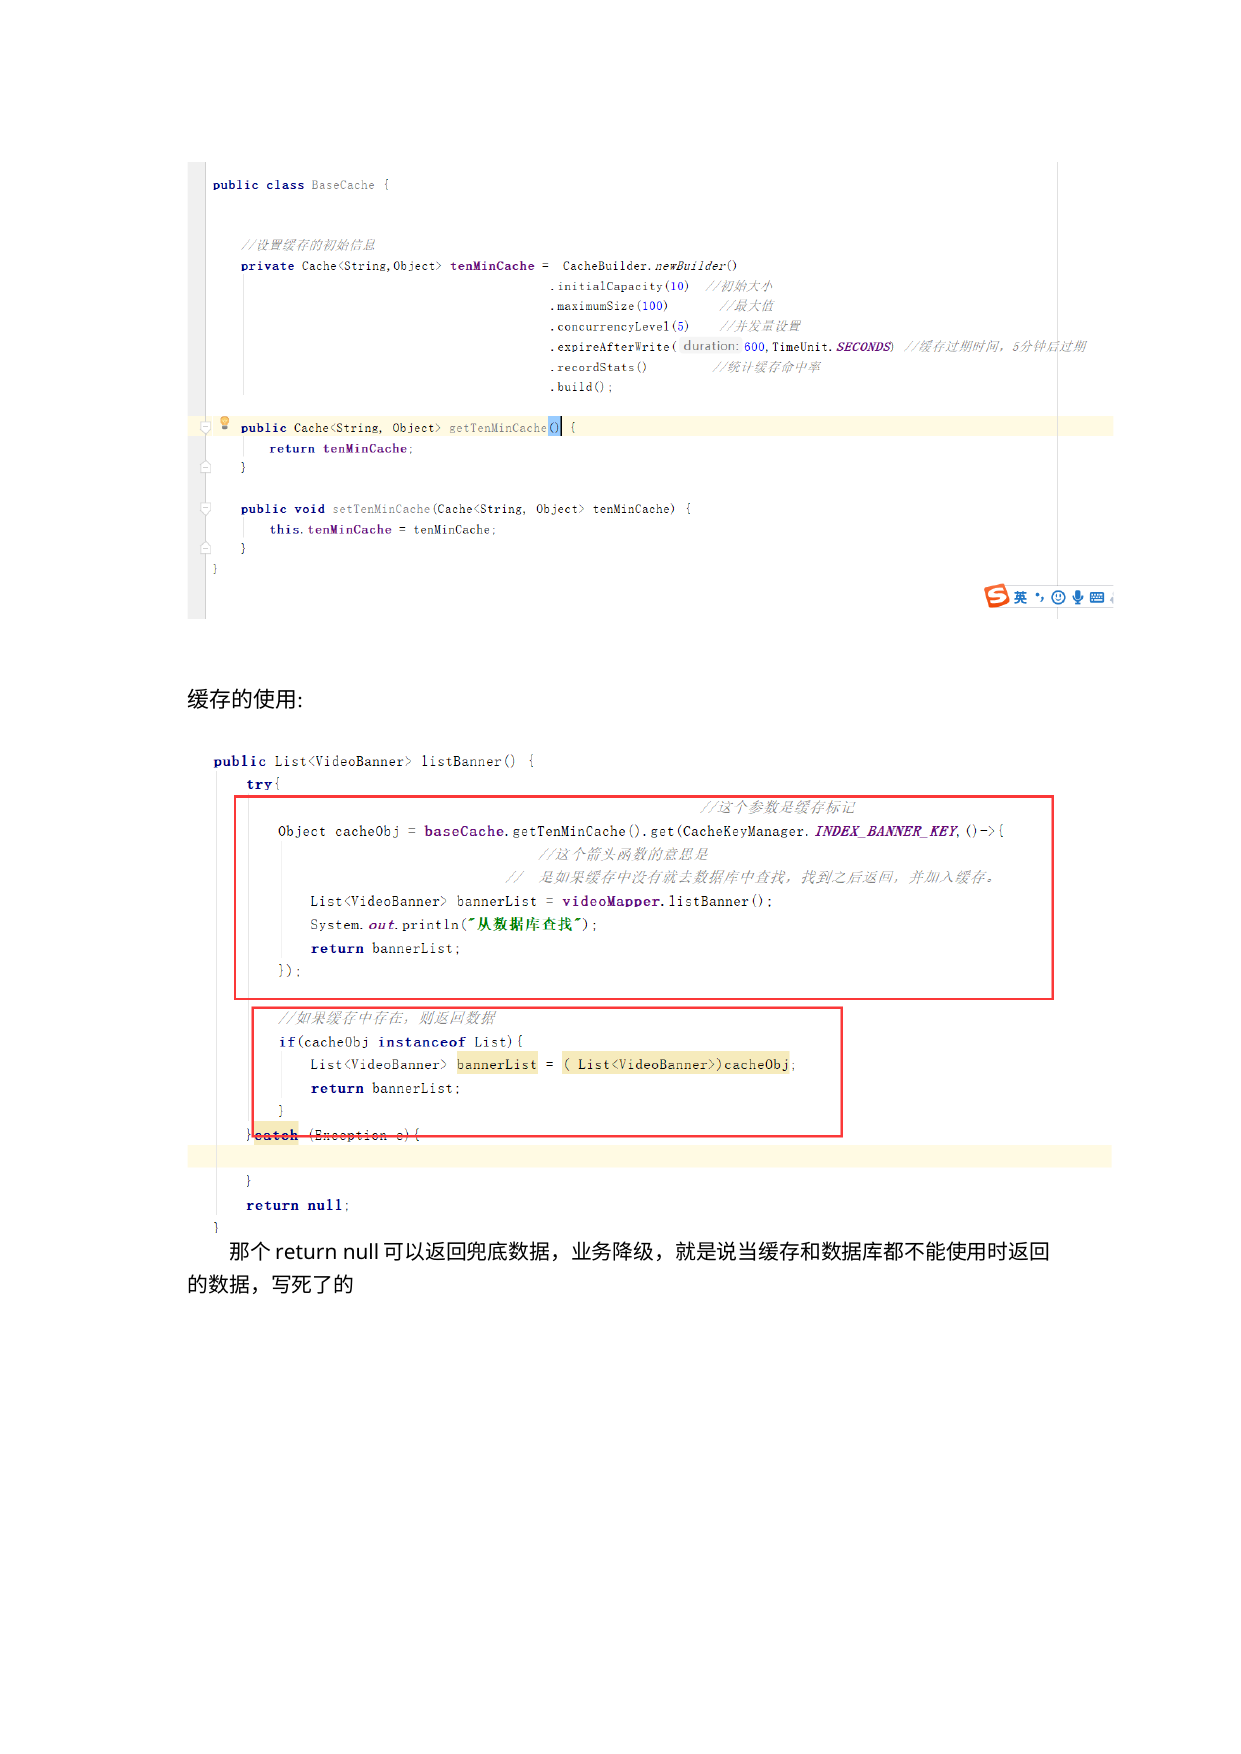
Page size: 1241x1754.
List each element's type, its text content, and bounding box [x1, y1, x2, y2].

text 缓存的使用: [187, 682, 1053, 714]
text 那个return null可以返回兜底数据，业务降级，就是说当缓存和数据库都不能使用时返回的数据，写死了的 [187, 1234, 1053, 1299]
picture [187, 162, 1114, 619]
picture [187, 747, 1112, 1233]
